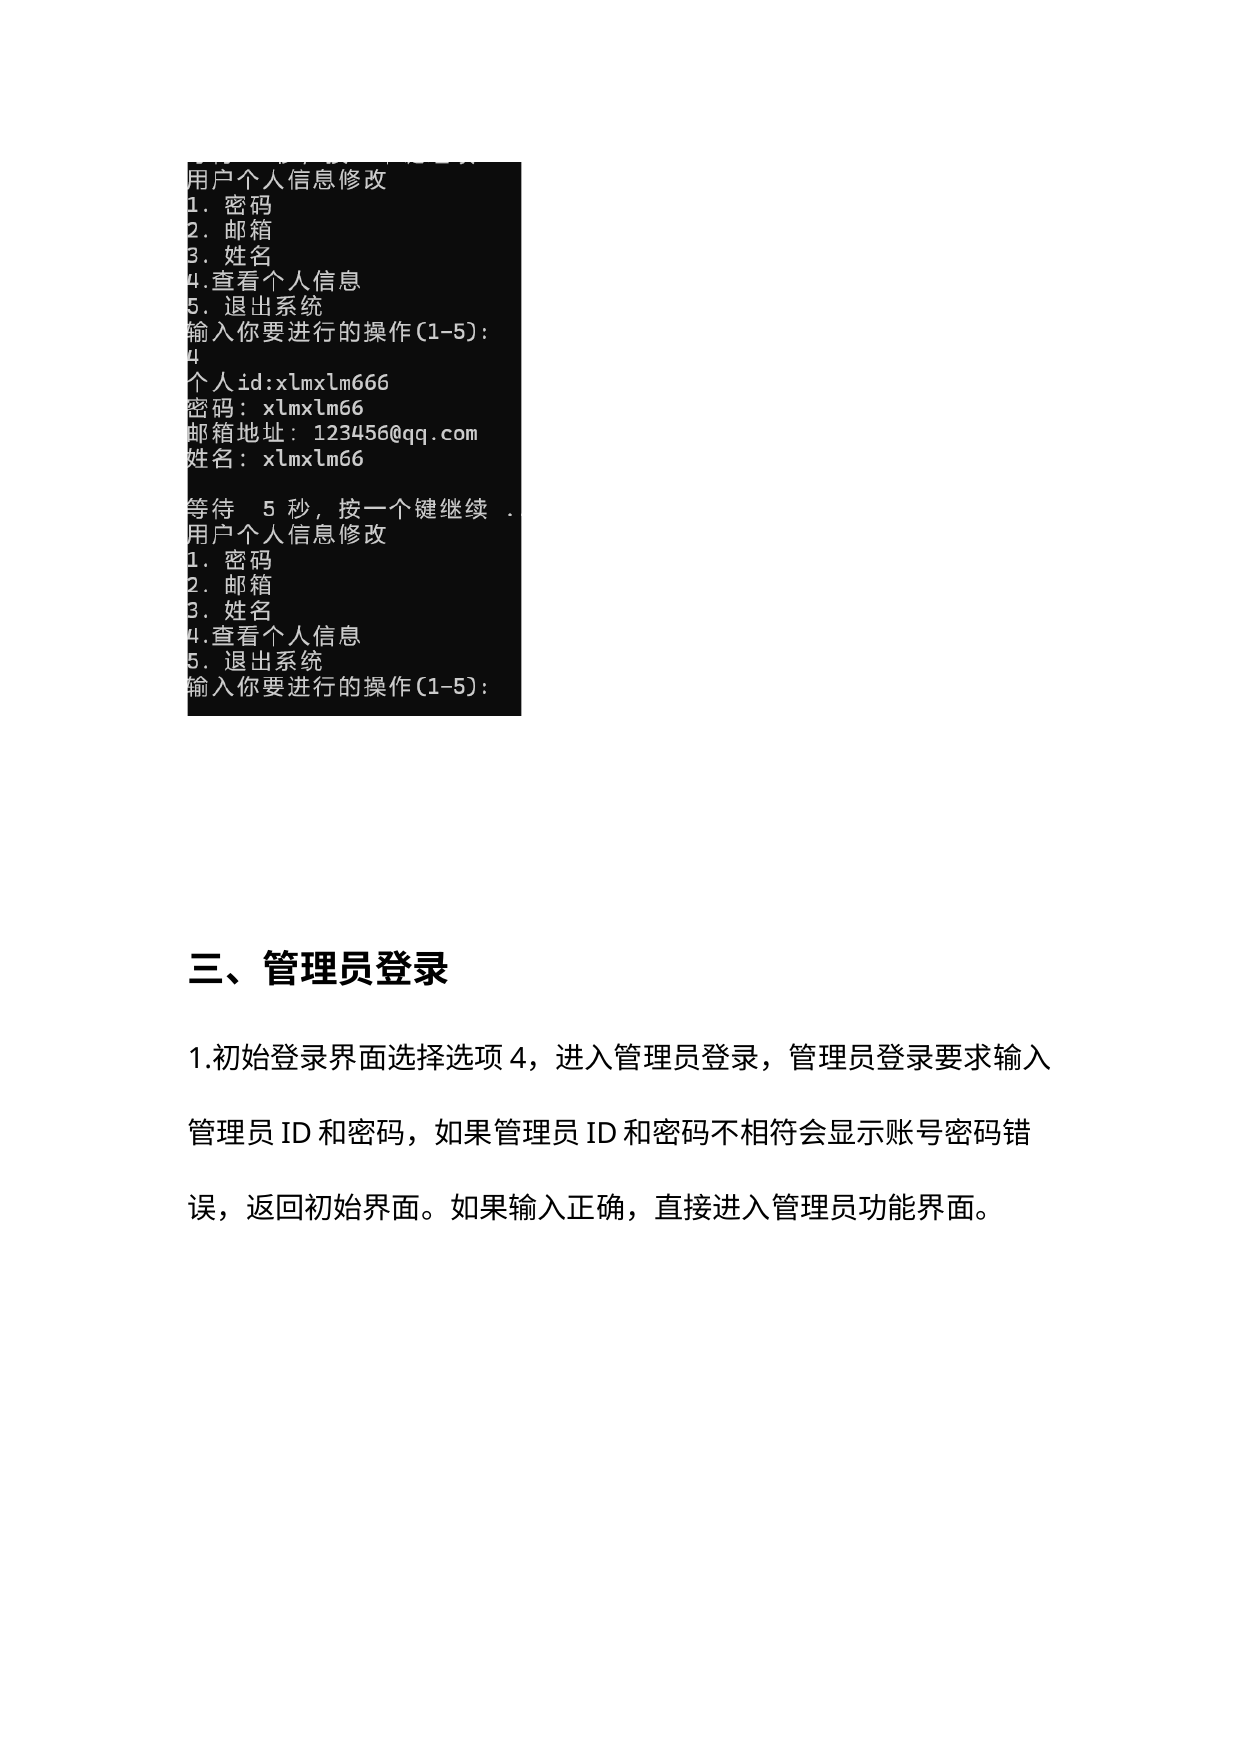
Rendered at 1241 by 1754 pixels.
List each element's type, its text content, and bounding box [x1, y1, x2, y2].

text 三、管理员登录 [187, 934, 1053, 999]
picture [187, 162, 522, 716]
text 1.初始登录界面选择选项4，进入管理员登录，管理员登录要求输入管理员ID和密码，如果管理员ID和密码不相符会显示账号密码错误，返回初始界面。如果输入正确，直接进入管理员功能界面。 [187, 1023, 1053, 1238]
